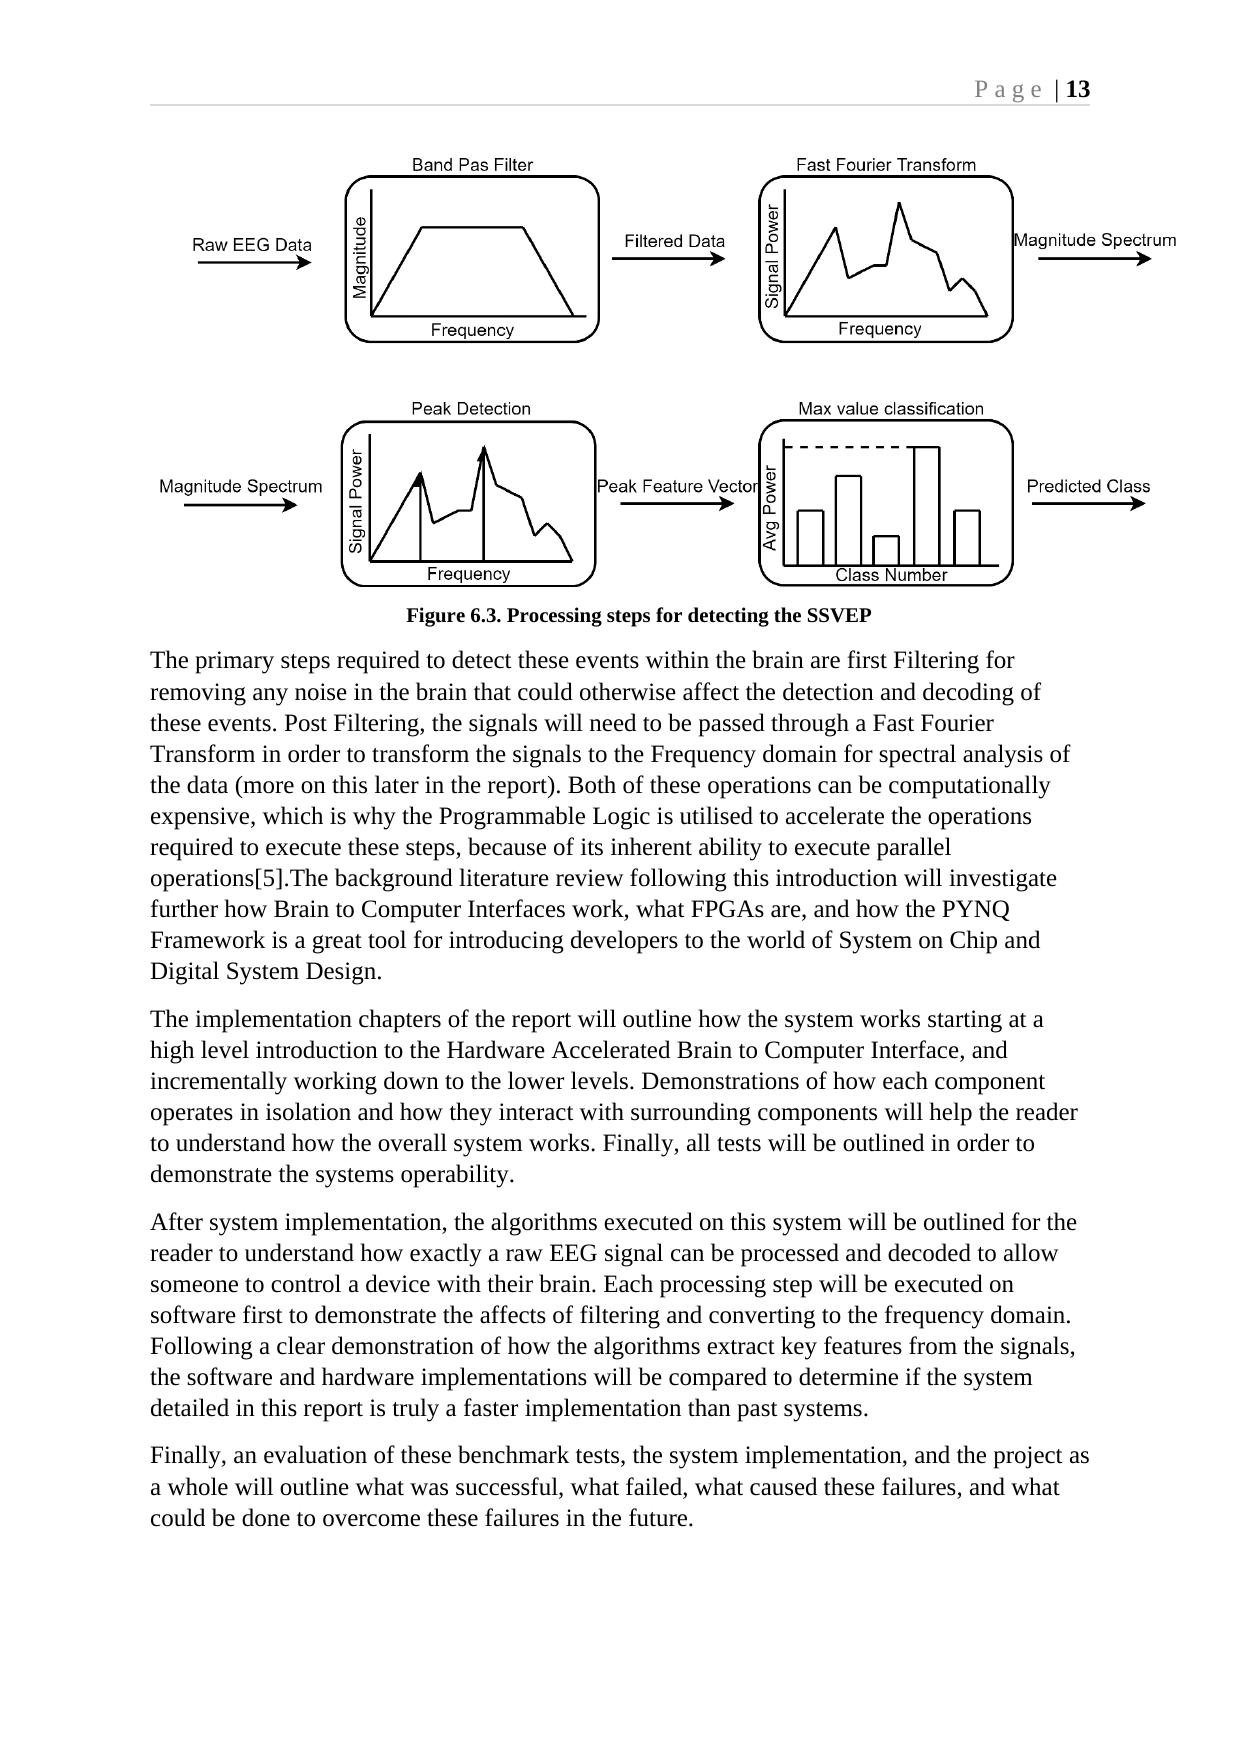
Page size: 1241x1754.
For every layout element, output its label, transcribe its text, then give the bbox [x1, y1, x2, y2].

text Figure 6.3. Processing steps for detecting the SSVEP [187, 603, 1090, 627]
text After system implementation, the algorithms executed on this system will be outlined for the reader to understand how exactly a raw EEG signal can be processed and decoded to allow someone to control a device with their brain. Each processing step will be executed on software first to demonstrate the affects of filtering and converting to the frequency domain. Following a clear demonstration of how the algorithms extract key features from the signals, the software and hardware implementations will be compared to determine if the system detailed in this report is truly a faster implementation than past systems. [150, 1207, 1090, 1422]
text The implementation chapters of the report will outline how the system works starting at a high level introduction to the Hardware Accelerated Brain to Computer Interface, and incrementally working down to the lower levels. Demonstrations of how each component operates in isolation and how they interact with surrounding components will help the reader to understand how the overall system works. Finally, all tests will be outlined in order to demonstrate the systems operability. [150, 1004, 1090, 1188]
text The primary steps required to detect these events within the brain are first Filtering for removing any noise in the brain that could otherwise affect the detection and decoding of these events. Post Filtering, the signals will need to be passed through a Fast Fourier Transform in order to transform the signals to the Frequency domain for spectral analysis of the data (more on this later in the report). Both of these operations can be computationally expensive, which is why the Programmable Logic is utilised to accelerate the operations required to execute these steps, because of its inherent ability to execute parallel operations[5].The background literature review following this introduction will investigate further how Brain to Computer Interfaces work, what FPGAs are, and how the PYNQ Framework is a great tool for introducing developers to the world of System on Chip and Digital System Design. [150, 646, 1090, 985]
picture [150, 150, 1184, 587]
text Finally, an evaluation of these benchmark tests, the system implementation, and the project as a whole will outline what was successful, what failed, what caused these failures, and what could be done to overcome these failures in the future. [150, 1441, 1090, 1531]
